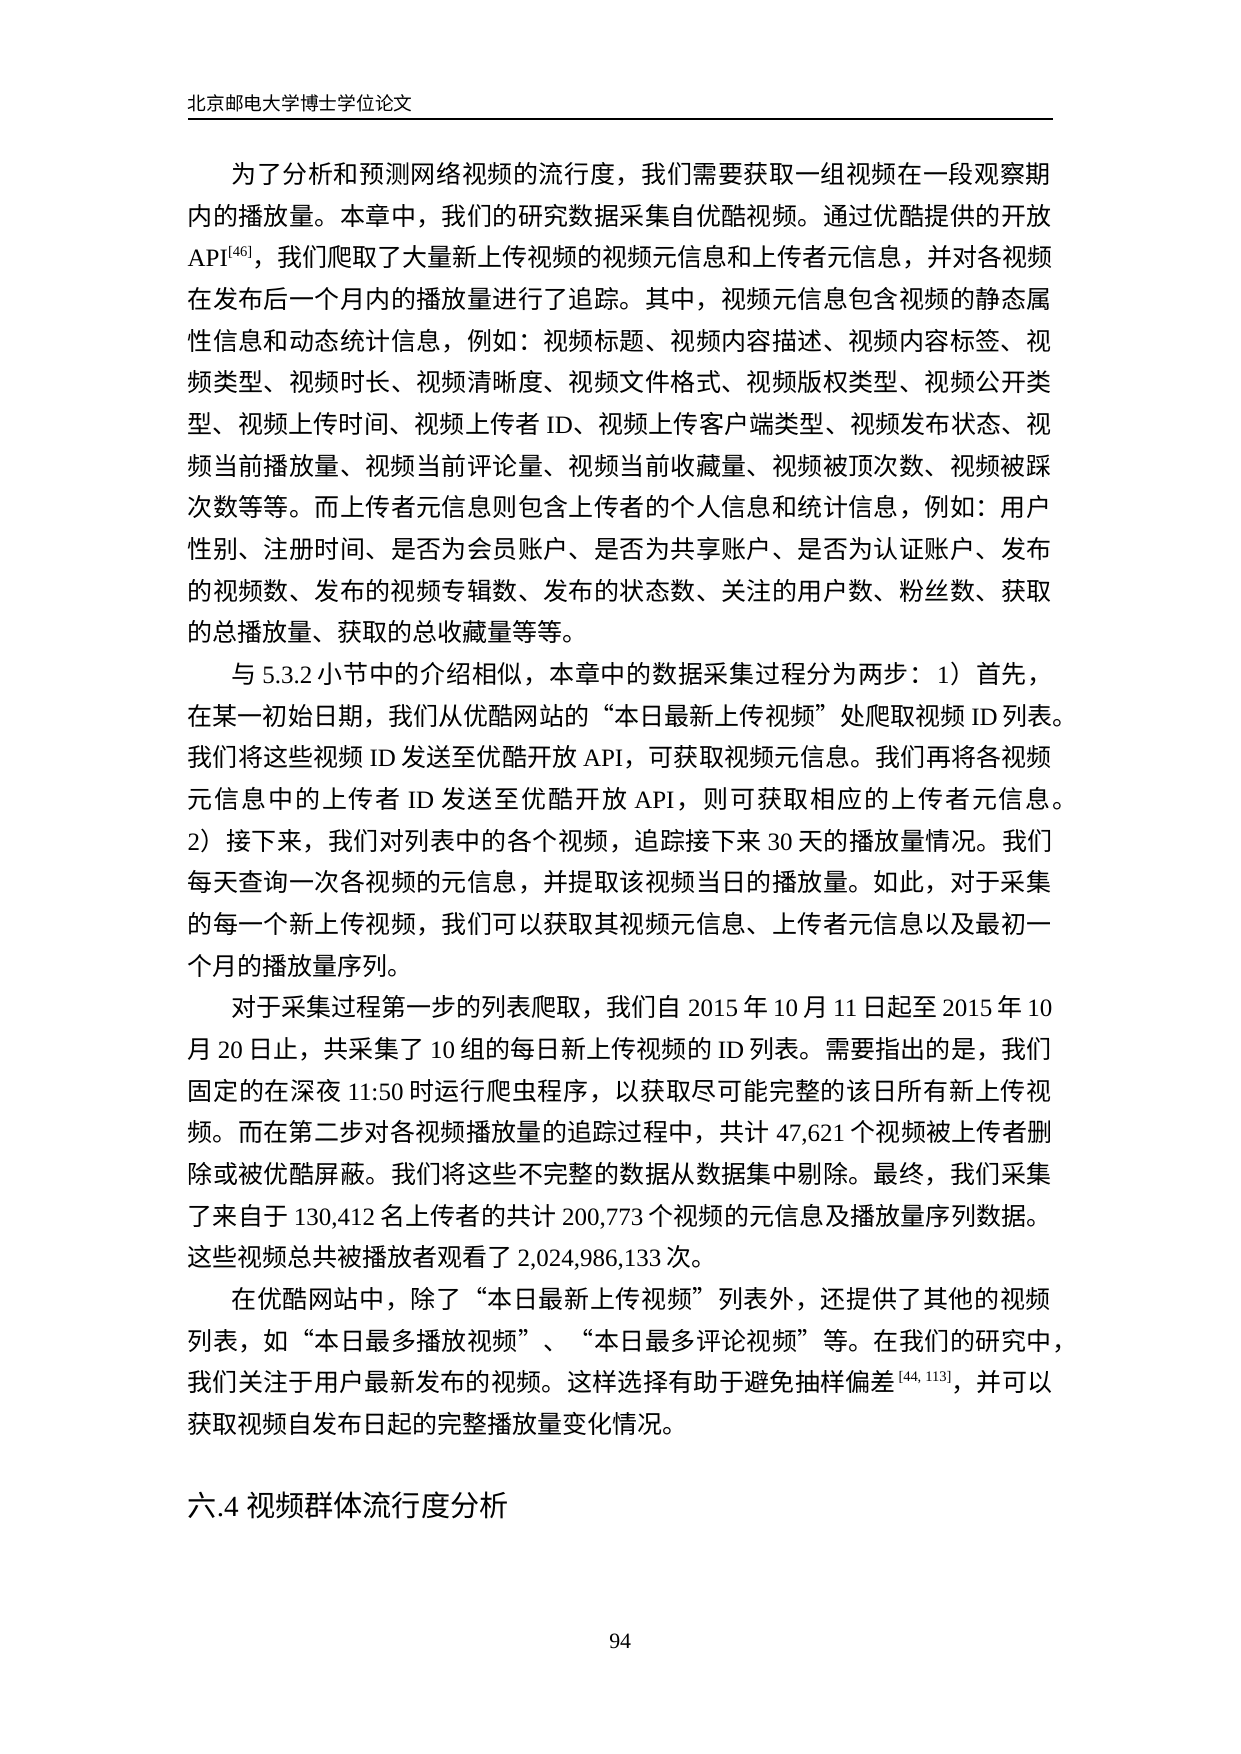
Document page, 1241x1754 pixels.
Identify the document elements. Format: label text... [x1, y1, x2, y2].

text 在优酷网站中，除了“本日最新上传视频”列表外，还提供了其他的视频列表，如“本日最多播放视频”、“本日最多评论视频”等。在我们的研究中，我们关注于用户最新发布的视频。这样选择有助于避免抽样偏差[44, 113]，并可以获取视频自发布日起的完整播放量变化情况。 [187, 1275, 1053, 1442]
text 为了分析和预测网络视频的流行度，我们需要获取一组视频在一段观察期内的播放量。本章中，我们的研究数据采集自优酷视频。通过优酷提供的开放API[46]，我们爬取了大量新上传视频的视频元信息和上传者元信息，并对各视频在发布后一个月内的播放量进行了追踪。其中，视频元信息包含视频的静态属性信息和动态统计信息，例如：视频标题、视频内容描述、视频内容标签、视频类型、视频时长、视频清晰度、视频文件格式、视频版权类型、视频公开类型、视频上传时间、视频上传者ID、视频上传客户端类型、视频发布状态、视频当前播放量、视频当前评论量、视频当前收藏量、视频被顶次数、视频被踩次数等等。而上传者元信息则包含上传者的个人信息和统计信息，例如：用户性别、注册时间、是否为会员账户、是否为共享账户、是否为认证账户、发布的视频数、发布的视频专辑数、发布的状态数、关注的用户数、粉丝数、获取的总播放量、获取的总收藏量等等。 [187, 150, 1053, 650]
text 与5.3.2小节中的介绍相似，本章中的数据采集过程分为两步：1）首先，在某一初始日期，我们从优酷网站的“本日最新上传视频”处爬取视频ID列表。我们将这些视频ID发送至优酷开放API，可获取视频元信息。我们再将各视频元信息中的上传者ID发送至优酷开放API，则可获取相应的上传者元信息。2）接下来，我们对列表中的各个视频，追踪接下来30天的播放量情况。我们每天查询一次各视频的元信息，并提取该视频当日的播放量。如此，对于采集的每一个新上传视频，我们可以获取其视频元信息、上传者元信息以及最初一个月的播放量序列。 [187, 650, 1053, 983]
text 对于采集过程第一步的列表爬取，我们自2015年10月11日起至2015年10月20日止，共采集了10组的每日新上传视频的ID列表。需要指出的是，我们固定的在深夜11:50时运行爬虫程序，以获取尽可能完整的该日所有新上传视频。而在第二步对各视频播放量的追踪过程中，共计47,621个视频被上传者删除或被优酷屏蔽。我们将这些不完整的数据从数据集中剔除。最终，我们采集了来自于130,412名上传者的共计200,773个视频的元信息及播放量序列数据。这些视频总共被播放者观看了2,024,986,133次。 [187, 983, 1053, 1275]
text 视频群体流行度分析 [187, 1483, 1053, 1525]
